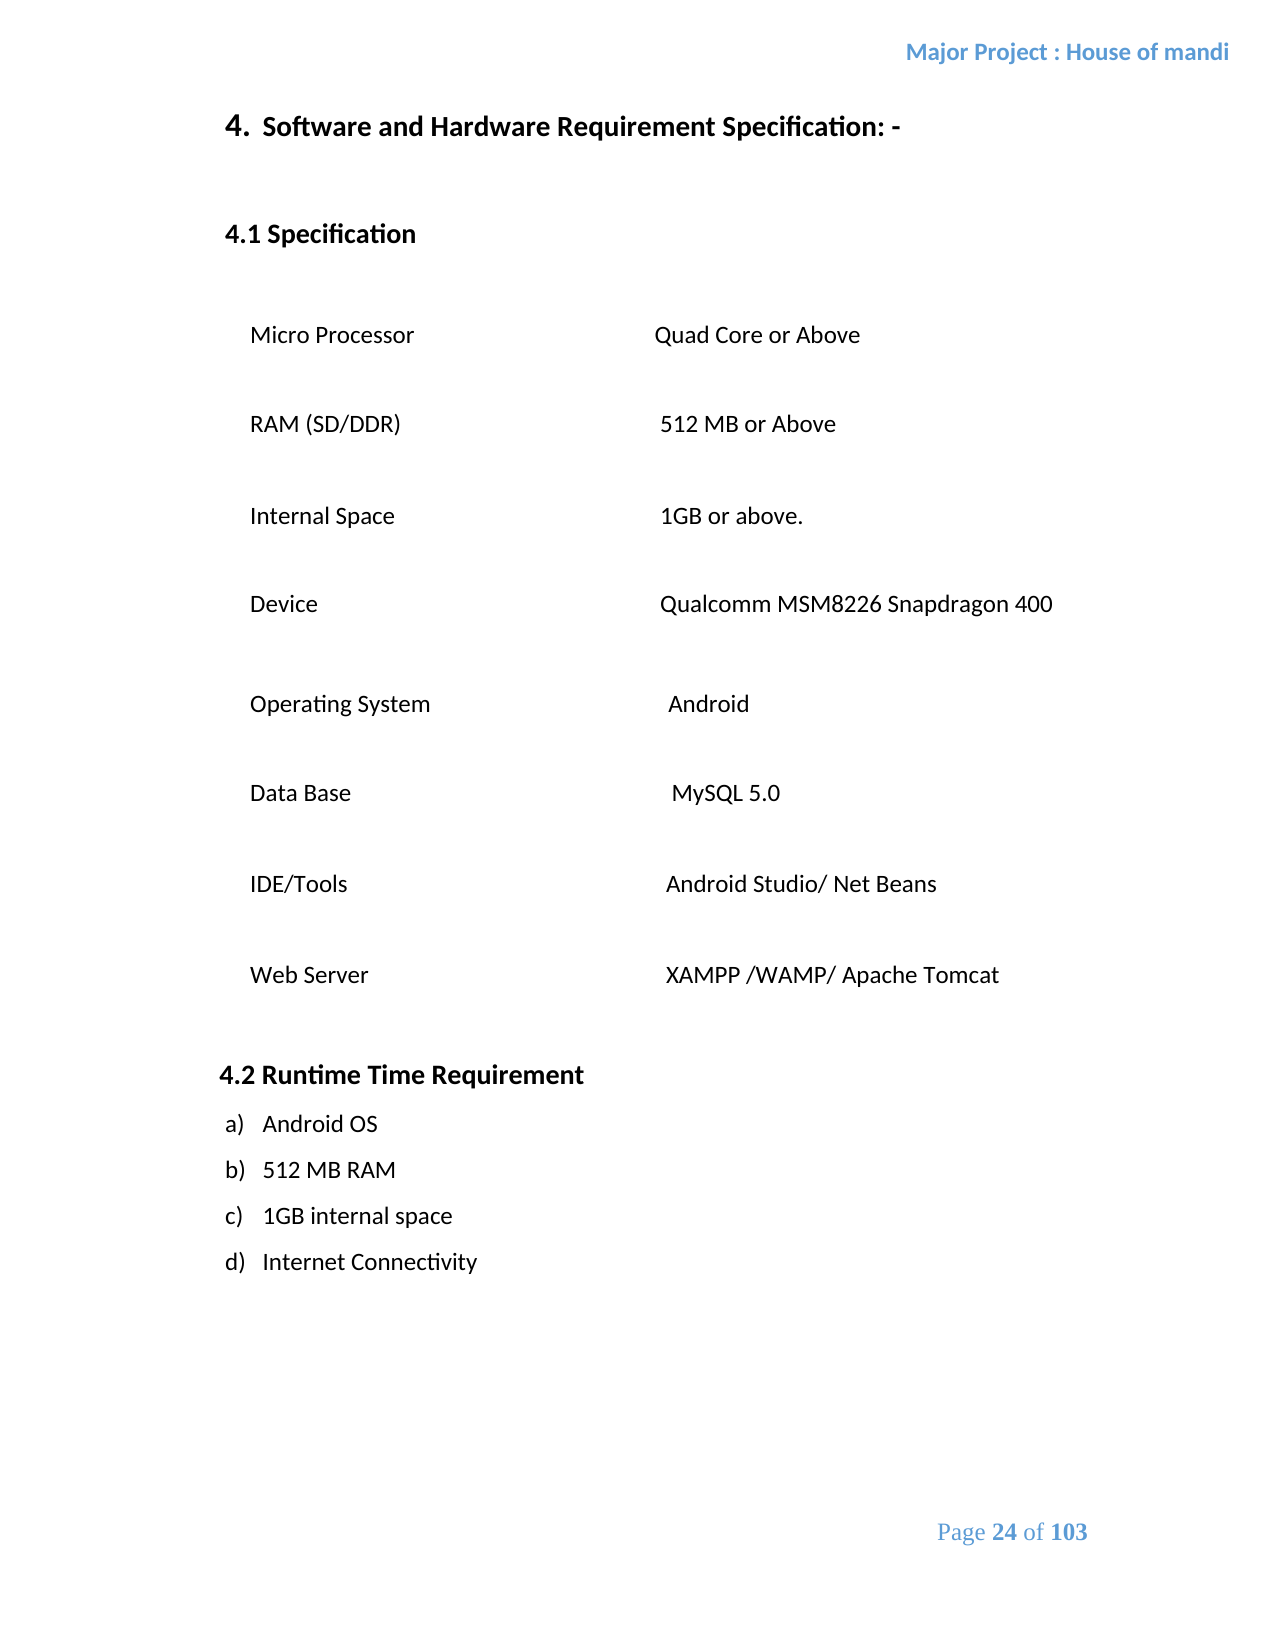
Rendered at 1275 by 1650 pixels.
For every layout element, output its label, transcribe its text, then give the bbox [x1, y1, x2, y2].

text Data Base MySQL 5.0 [193, 777, 1087, 807]
text Internal Space 1GB or above. [193, 500, 1087, 530]
list Software and Hardware Requirement Specification: - [225, 104, 1087, 144]
text 4.2 Runtime Time Requirement [187, 1057, 1087, 1091]
text Micro Processor Quad Core or Above [193, 319, 1087, 350]
list 512 MB RAM [225, 1154, 1087, 1185]
text Web Server XAMPP /WAMP/ Apache Tomcat [193, 959, 1087, 990]
list Android OS [225, 1108, 1087, 1139]
text Chipset Device Qualcomm MSM8226 Snapdragon 400 [0, 589, 1087, 619]
list 1GB internal space [225, 1200, 1087, 1230]
text 4.1 Specification [187, 216, 1087, 251]
list Internet Connectivity [225, 1246, 1087, 1276]
text IDE/Tools Android Studio/ Net Beans [193, 868, 1087, 899]
text RAM (SD/DDR) 512 MB or Above [193, 408, 1087, 439]
text Operating System Android [193, 688, 1087, 718]
